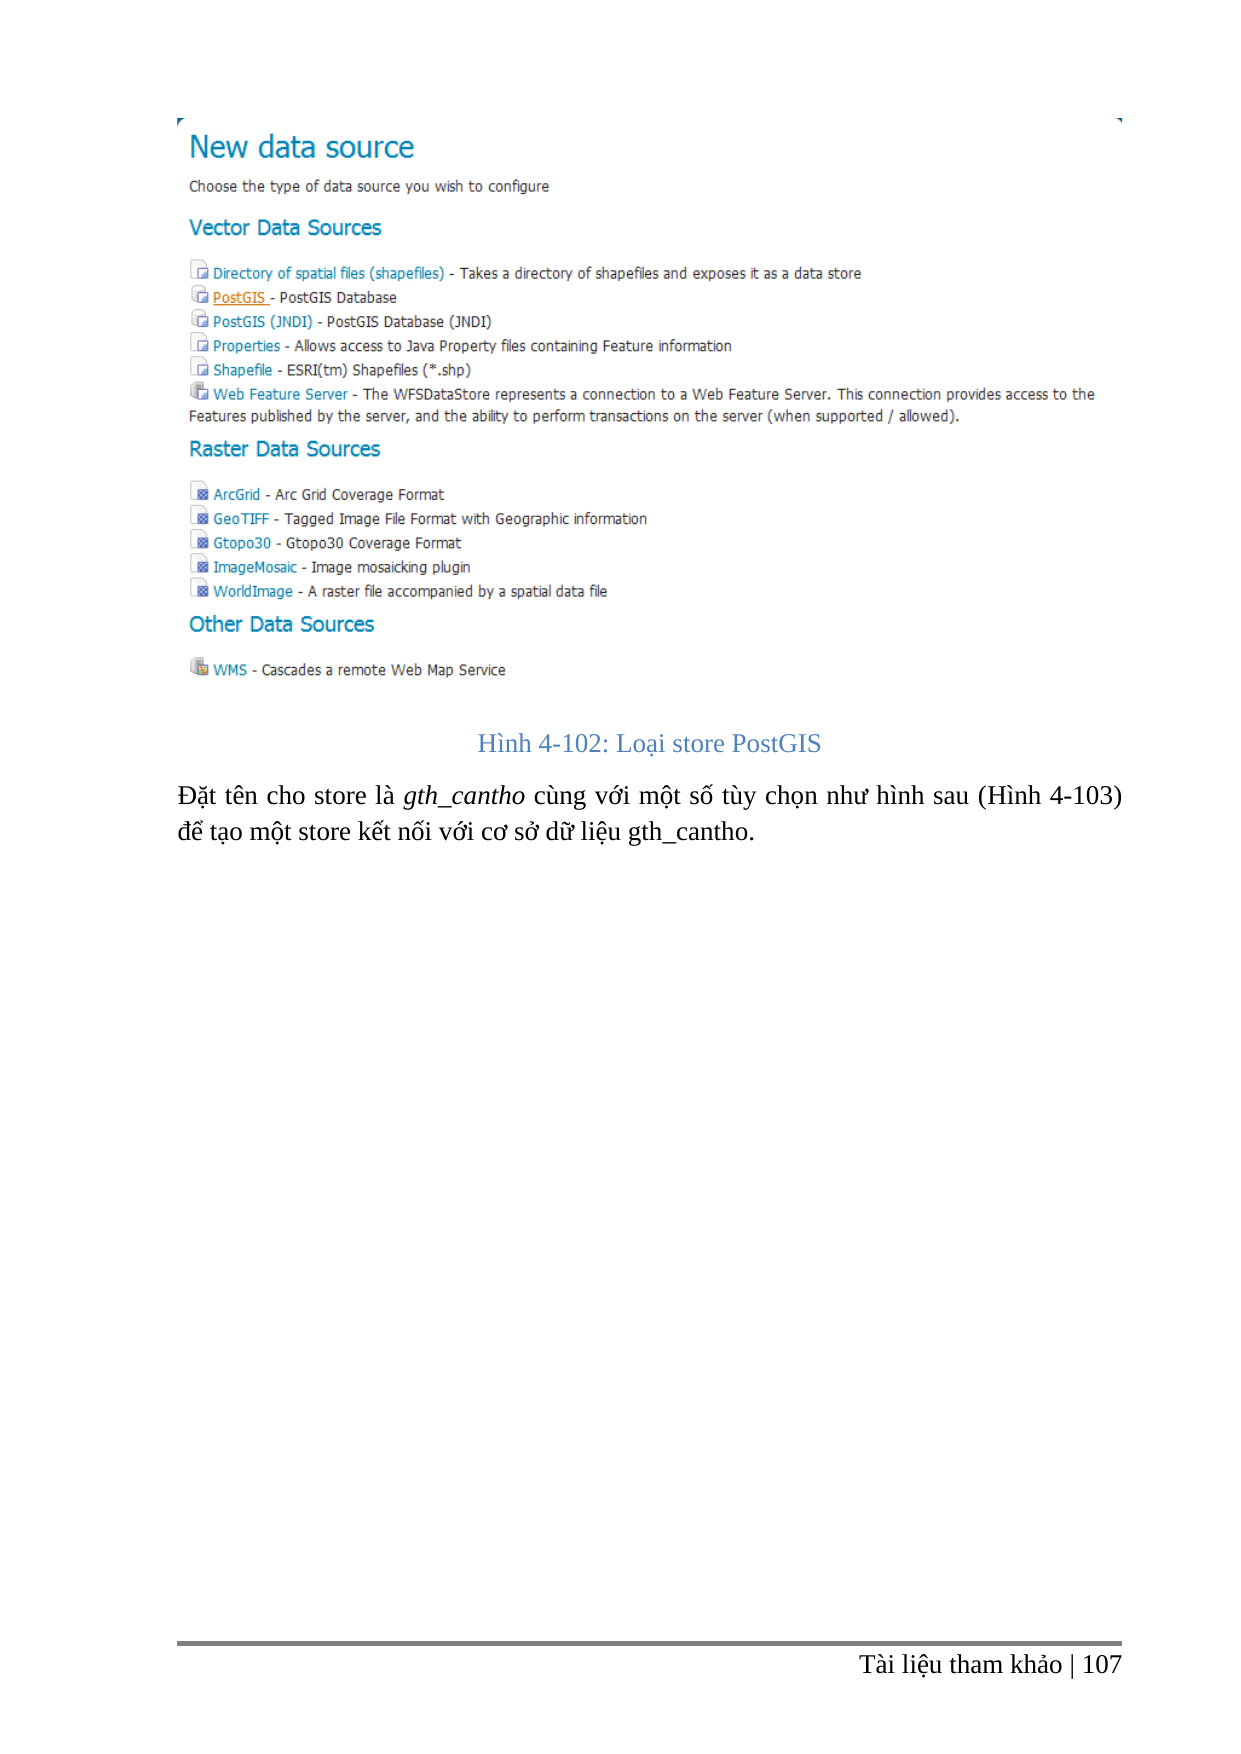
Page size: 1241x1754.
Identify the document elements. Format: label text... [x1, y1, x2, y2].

picture [177, 118, 1123, 702]
